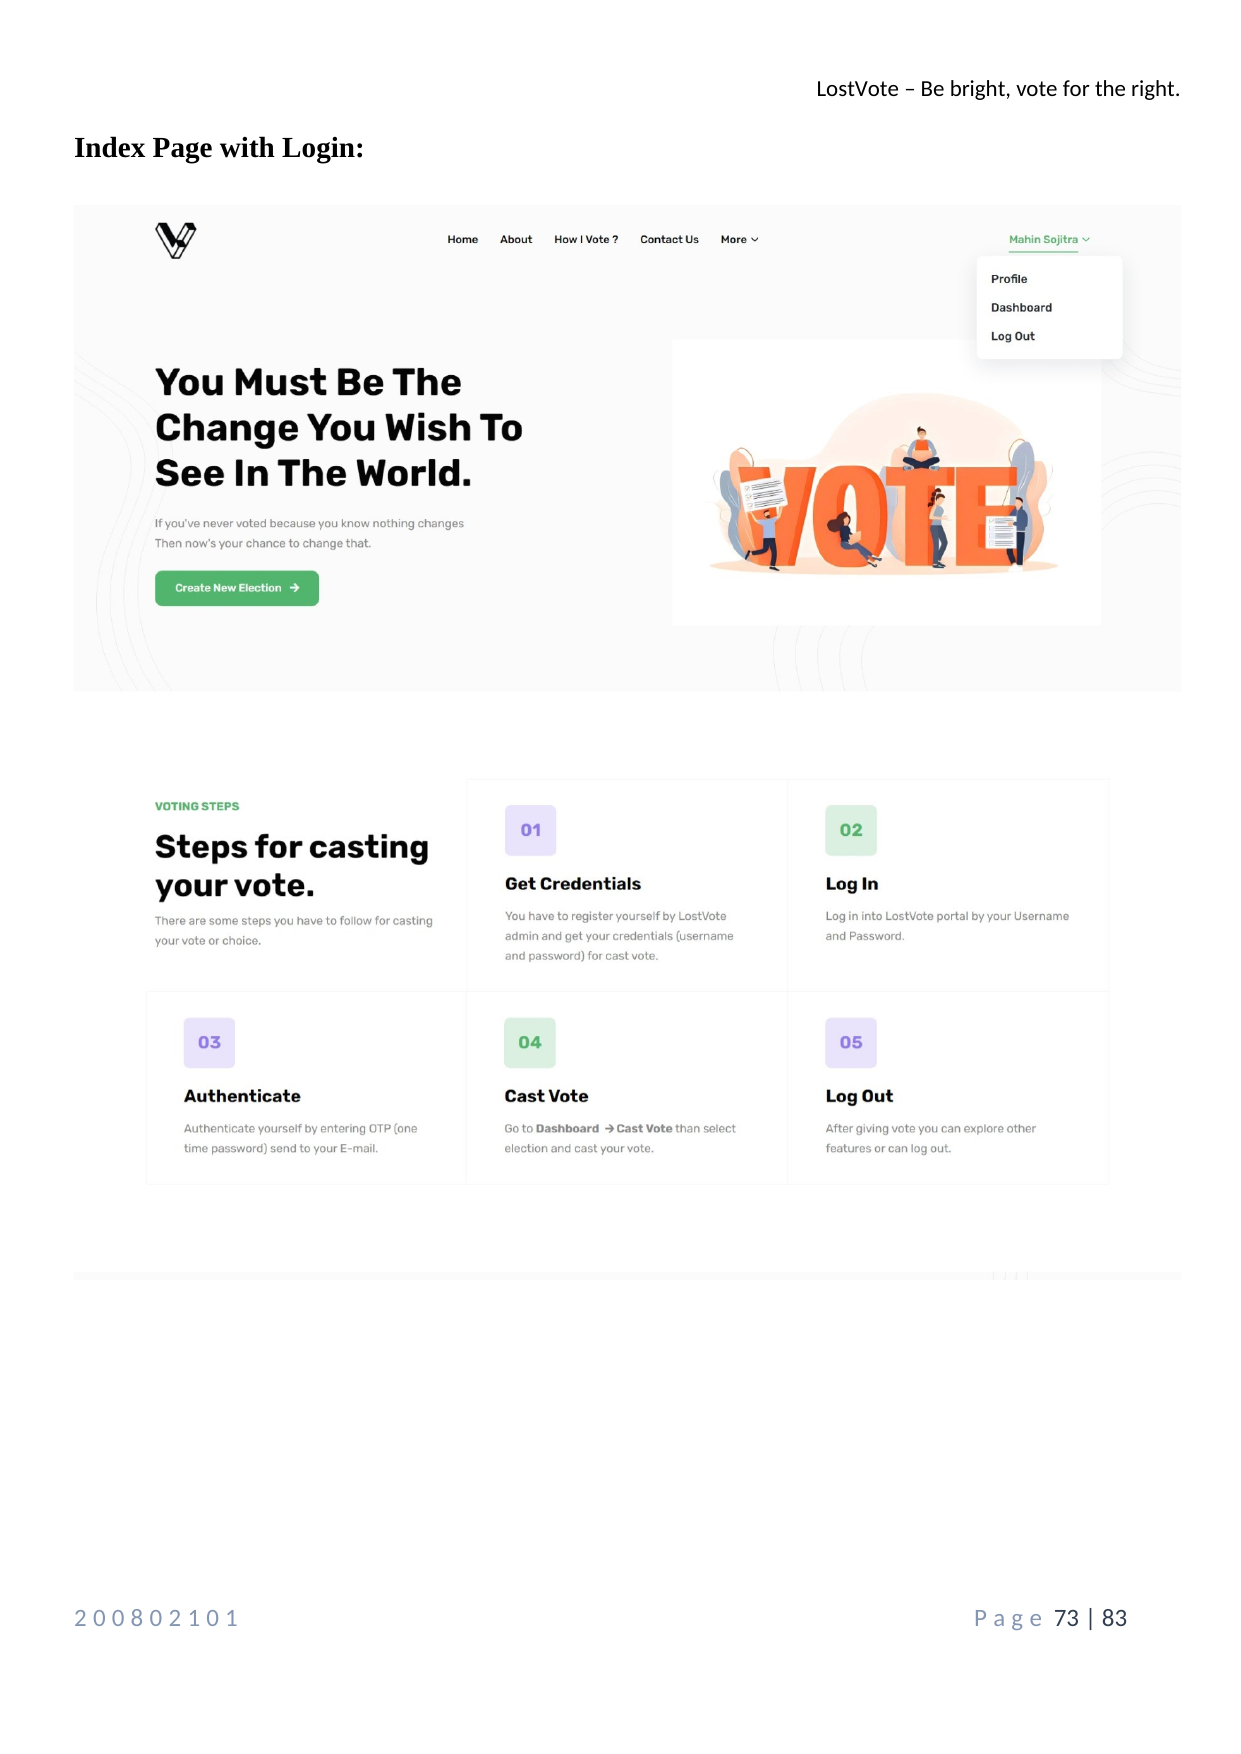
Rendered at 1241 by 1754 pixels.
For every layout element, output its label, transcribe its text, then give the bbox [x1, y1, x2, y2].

text Index Page with Login: [74, 130, 1181, 163]
picture [73, 205, 1182, 1280]
